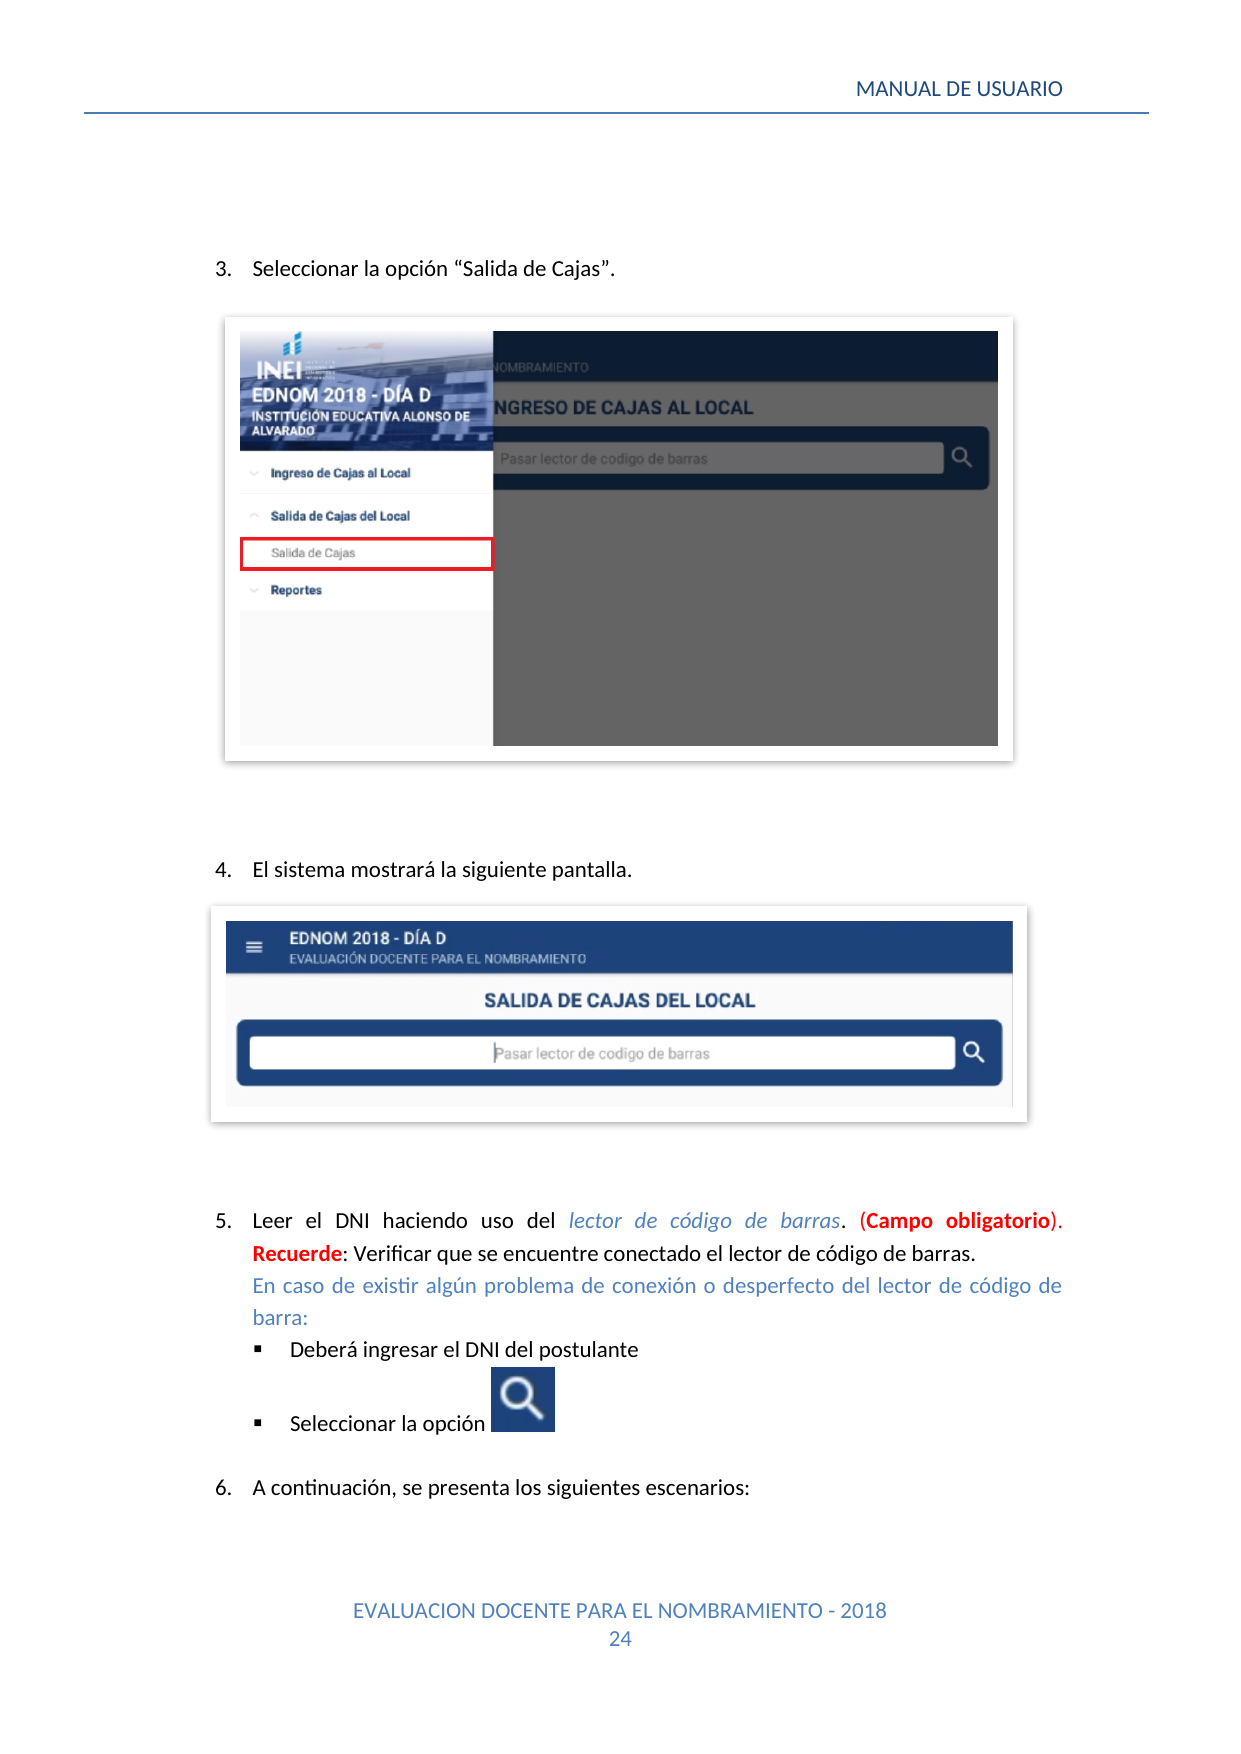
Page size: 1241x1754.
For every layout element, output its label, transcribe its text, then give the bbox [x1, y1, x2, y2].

list Seleccionar la opción [252, 1367, 1063, 1437]
picture [226, 921, 1013, 1107]
list Seleccionar la opción “Salida de Cajas”. [215, 254, 1063, 282]
list Deberá ingresar el DNI del postulante [252, 1335, 1063, 1363]
list En caso de existir algún problema de conexión o desperfecto del lector de código de barra: [252, 1271, 1063, 1331]
list Leer el DNI haciendo uso del lector de código de barras. (Campo obligatorio). Recuerde: Verificar que se encuentre conectado el lector de código de barras. [215, 1206, 1063, 1267]
list A continuación, se presenta los siguientes escenarios: [215, 1473, 1063, 1502]
list El sistema mostrará la siguiente pantalla. [215, 855, 1063, 883]
picture [491, 1367, 555, 1432]
picture [240, 331, 998, 746]
